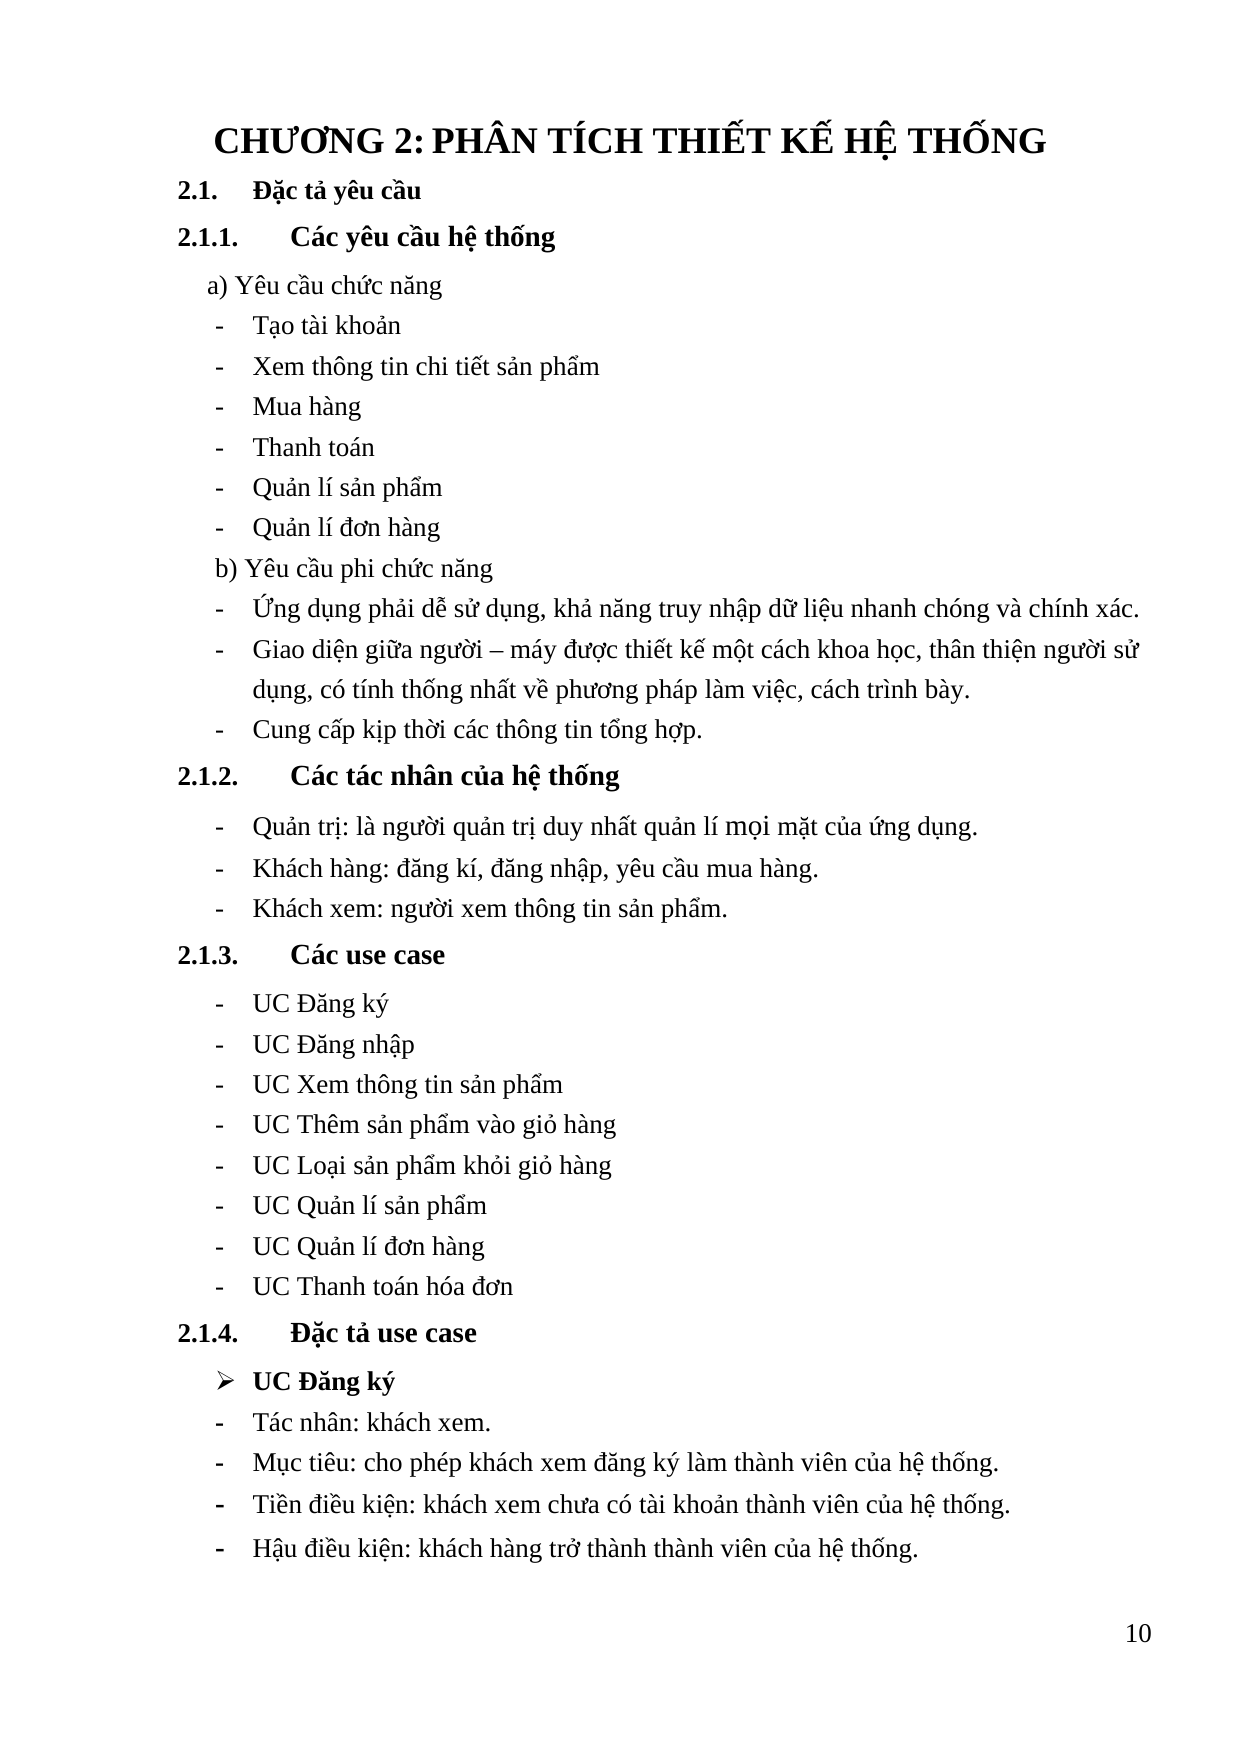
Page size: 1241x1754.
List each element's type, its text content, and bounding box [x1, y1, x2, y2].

subtitle Đặc tả yêu cầu [177, 174, 1152, 205]
list UC Thanh toán hóa đơn [215, 1270, 1152, 1301]
subtitle Các use case [177, 937, 1152, 971]
list Giao diện giữa người – máy được thiết kế một cách khoa học, thân thiện người sử dụng, có tính thống nhất về phương pháp làm việc, cách trình bày. [215, 633, 1152, 704]
list Mục tiêu: cho phép khách xem đăng ký làm thành viên của hệ thống. [215, 1446, 1152, 1477]
list Tạo tài khoản [215, 309, 1152, 341]
list UC Quản lí đơn hàng [215, 1230, 1152, 1261]
list UC Thêm sản phẩm vào giỏ hàng [215, 1109, 1152, 1140]
list Thanh toán [215, 431, 1152, 462]
list Quản trị: là người quản trị duy nhất quản lí mọi mặt của ứng dụng. [215, 808, 1152, 842]
list Ứng dụng phải dễ sử dụng, khả năng truy nhập dữ liệu nhanh chóng và chính xác. [215, 592, 1152, 623]
list Quản lí sản phẩm [215, 471, 1152, 502]
list Khách hàng: đăng kí, đăng nhập, yêu cầu mua hàng. [215, 852, 1152, 883]
text b) Yêu cầu phi chức năng [177, 552, 1152, 583]
list UC Loại sản phẩm khỏi giỏ hàng [215, 1149, 1152, 1180]
list UC Xem thông tin sản phẩm [215, 1068, 1152, 1099]
list UC Đăng nhập [215, 1028, 1152, 1059]
subtitle PHÂN TÍCH THIẾT KẾ HỆ THỐNG [215, 118, 1152, 161]
list Khách xem: người xem thông tin sản phẩm. [215, 892, 1152, 924]
text a) Yêu cầu chức năng [177, 269, 1152, 300]
subtitle Các tác nhân của hệ thống [177, 758, 1152, 792]
list UC Quản lí sản phẩm [215, 1189, 1152, 1221]
list Hậu điều kiện: khách hàng trở thành thành viên của hệ thống. [215, 1530, 1152, 1564]
subtitle Các yêu cầu hệ thống [177, 219, 1152, 252]
subtitle Đặc tả use case [177, 1315, 1152, 1348]
list UC Đăng ký [215, 987, 1152, 1018]
list UC Đăng ký [215, 1365, 1152, 1396]
list Xem thông tin chi tiết sản phẩm [215, 350, 1152, 381]
list Cung cấp kịp thời các thông tin tổng hợp. [215, 714, 1152, 745]
list Tiền điều kiện: khách xem chưa có tài khoản thành viên của hệ thống. [215, 1487, 1152, 1520]
list Mua hàng [215, 390, 1152, 421]
list Quản lí đơn hàng [215, 512, 1152, 543]
list Tác nhân: khách xem. [215, 1406, 1152, 1437]
